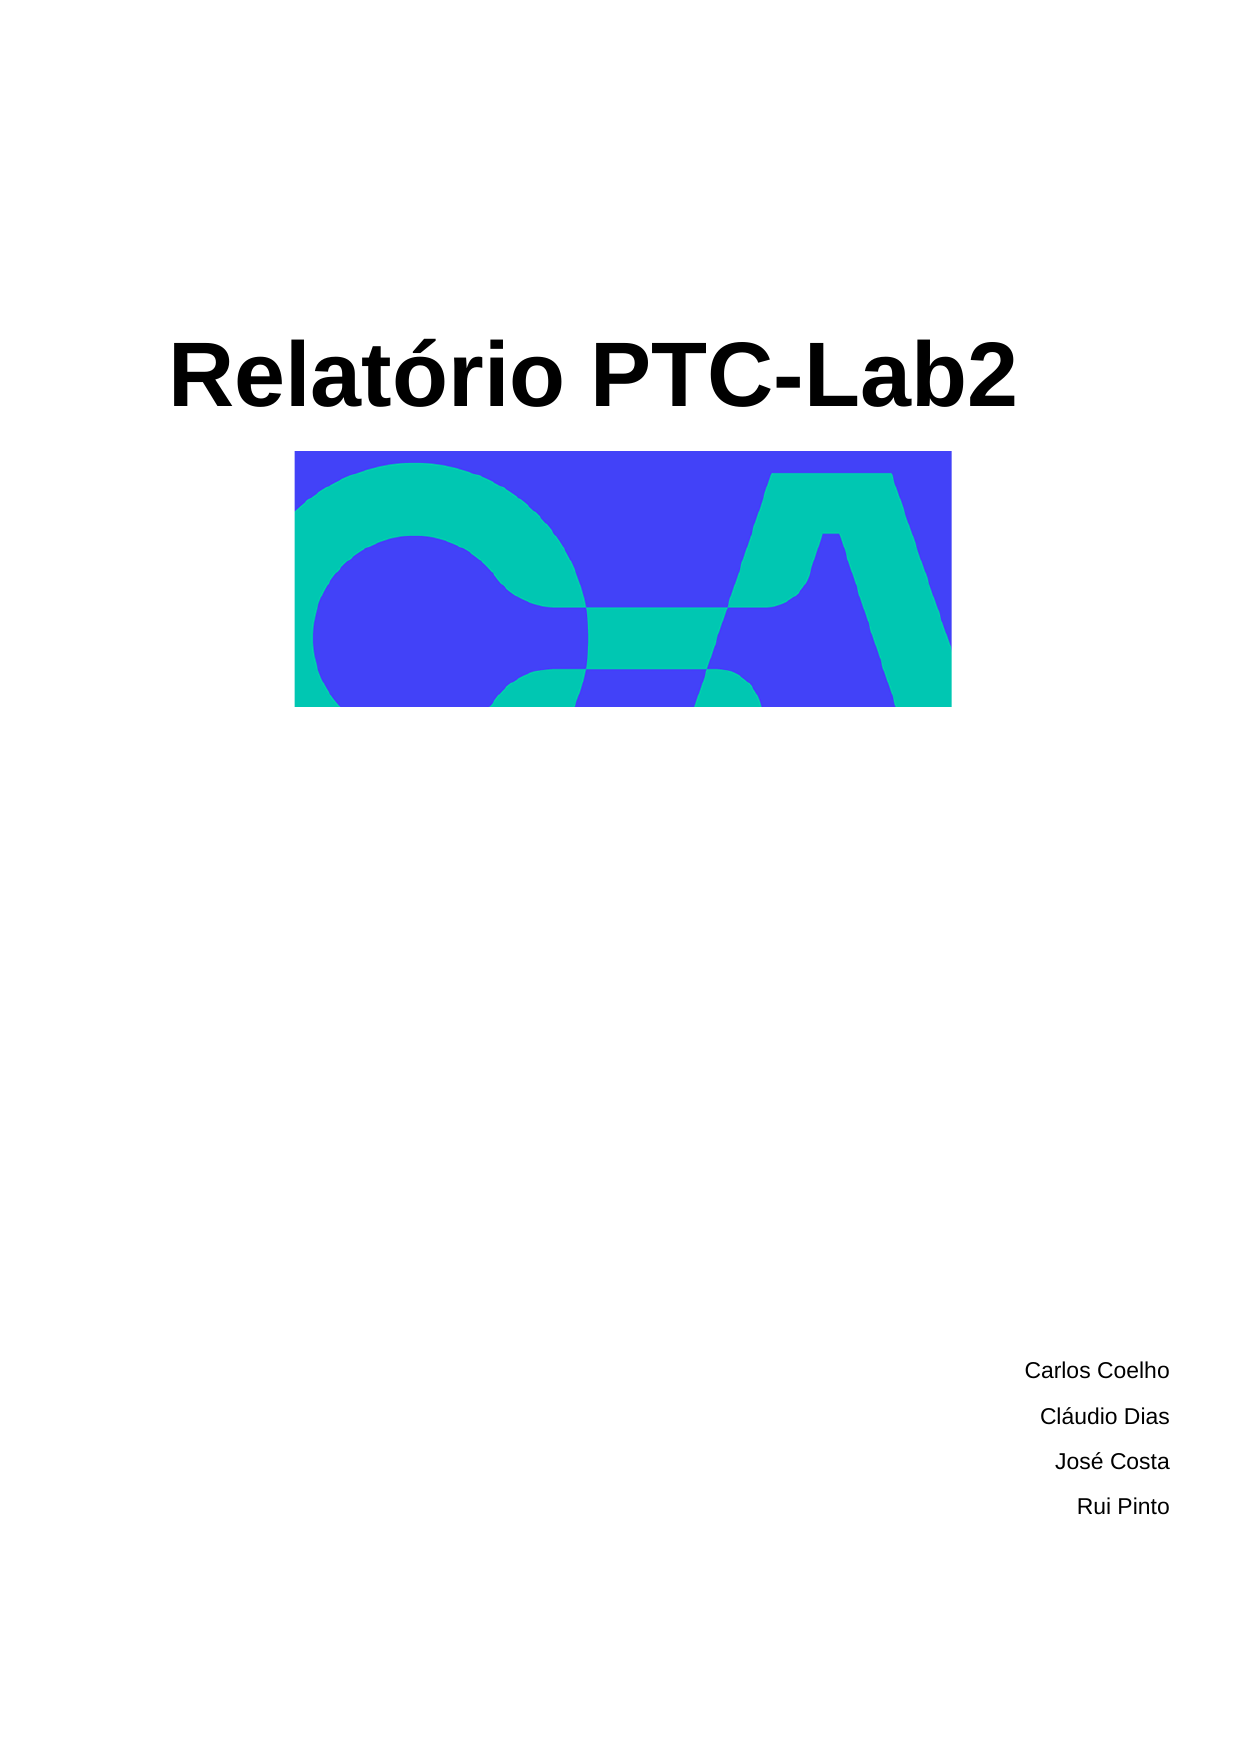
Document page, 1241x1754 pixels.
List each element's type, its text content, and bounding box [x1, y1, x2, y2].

text Carlos Coelho [77, 1357, 1169, 1384]
text Rui Pinto [77, 1493, 1169, 1519]
picture [294, 451, 952, 707]
text Cláudio Dias [77, 1403, 1169, 1429]
text José Costa [77, 1448, 1169, 1474]
text Relatório PTC-Lab2 [18, 321, 1169, 426]
